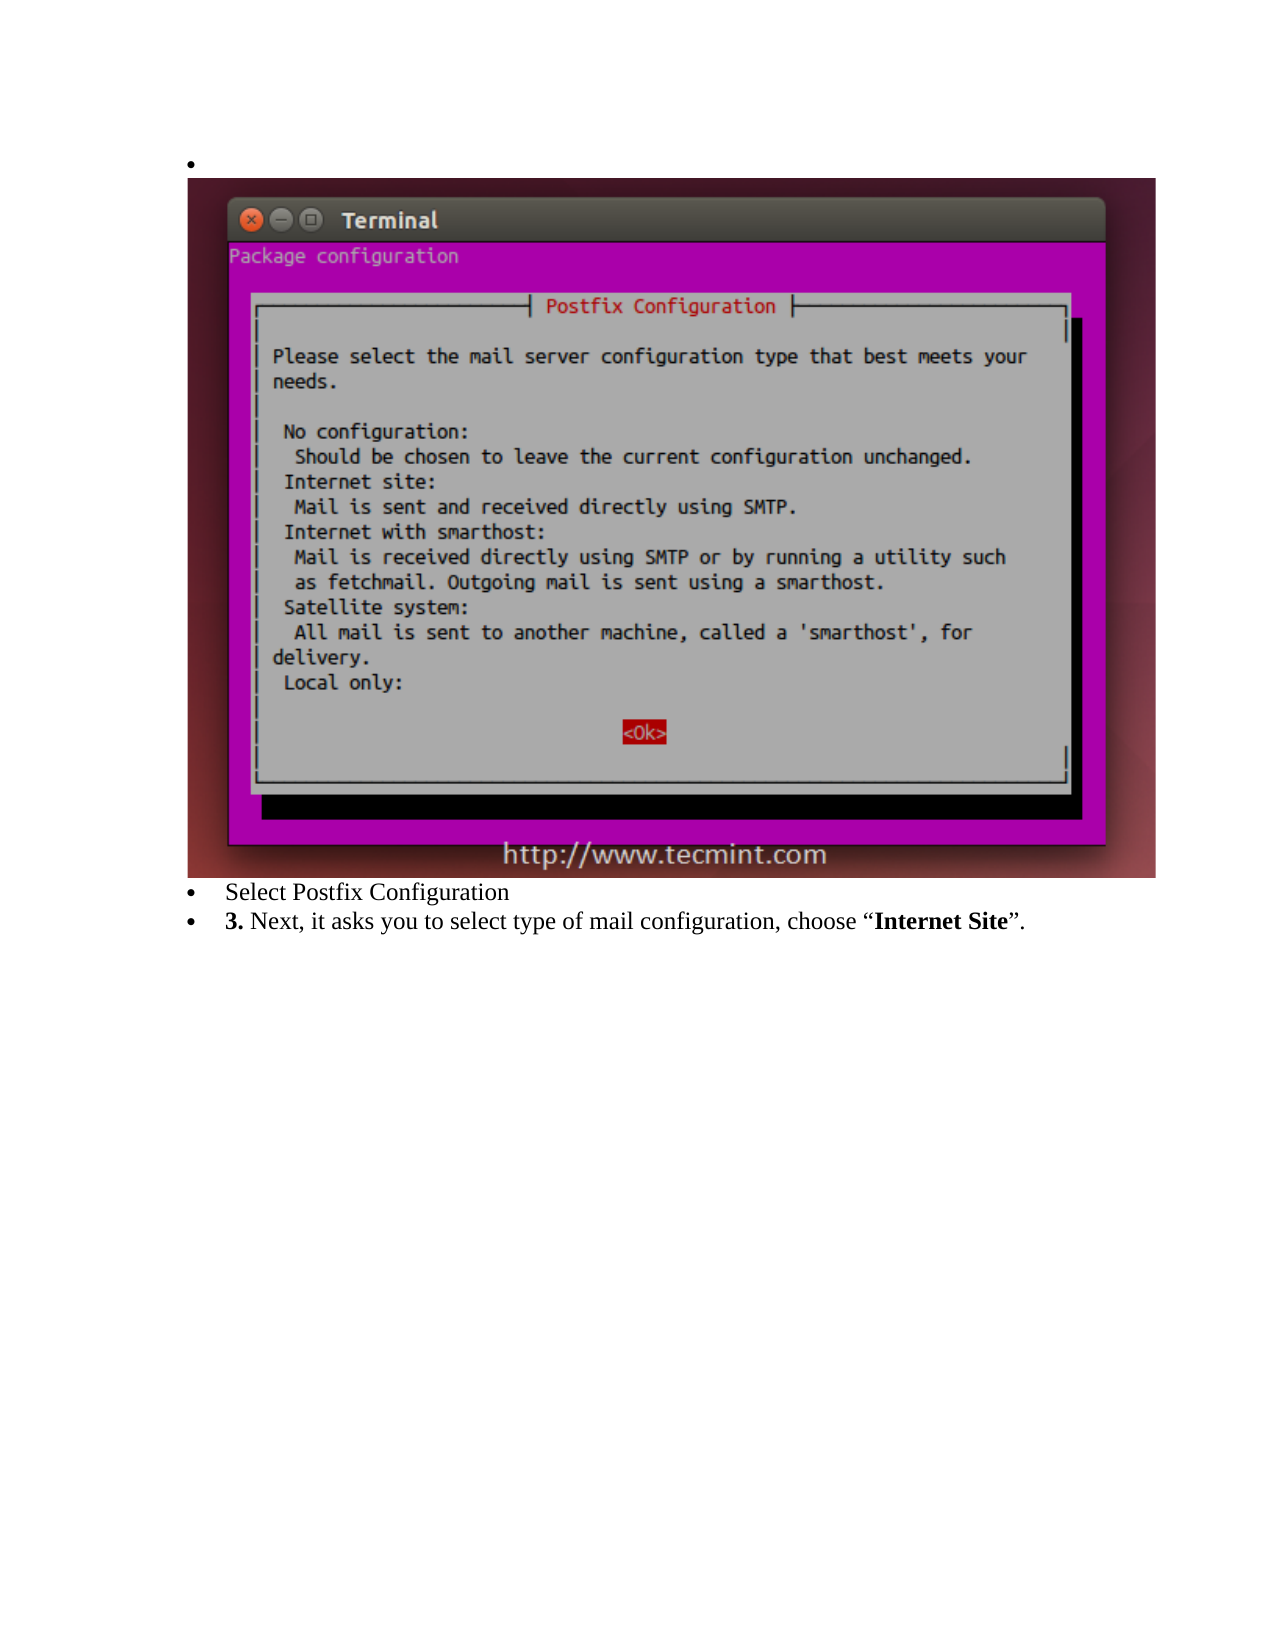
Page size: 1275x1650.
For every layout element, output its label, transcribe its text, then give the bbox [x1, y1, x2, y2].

picture [187, 178, 1156, 878]
list 3. Next, it asks you to select type of mail configuration, choose “Internet Site”. [187, 906, 1125, 935]
list Select Postfix Configuration [187, 878, 1125, 906]
